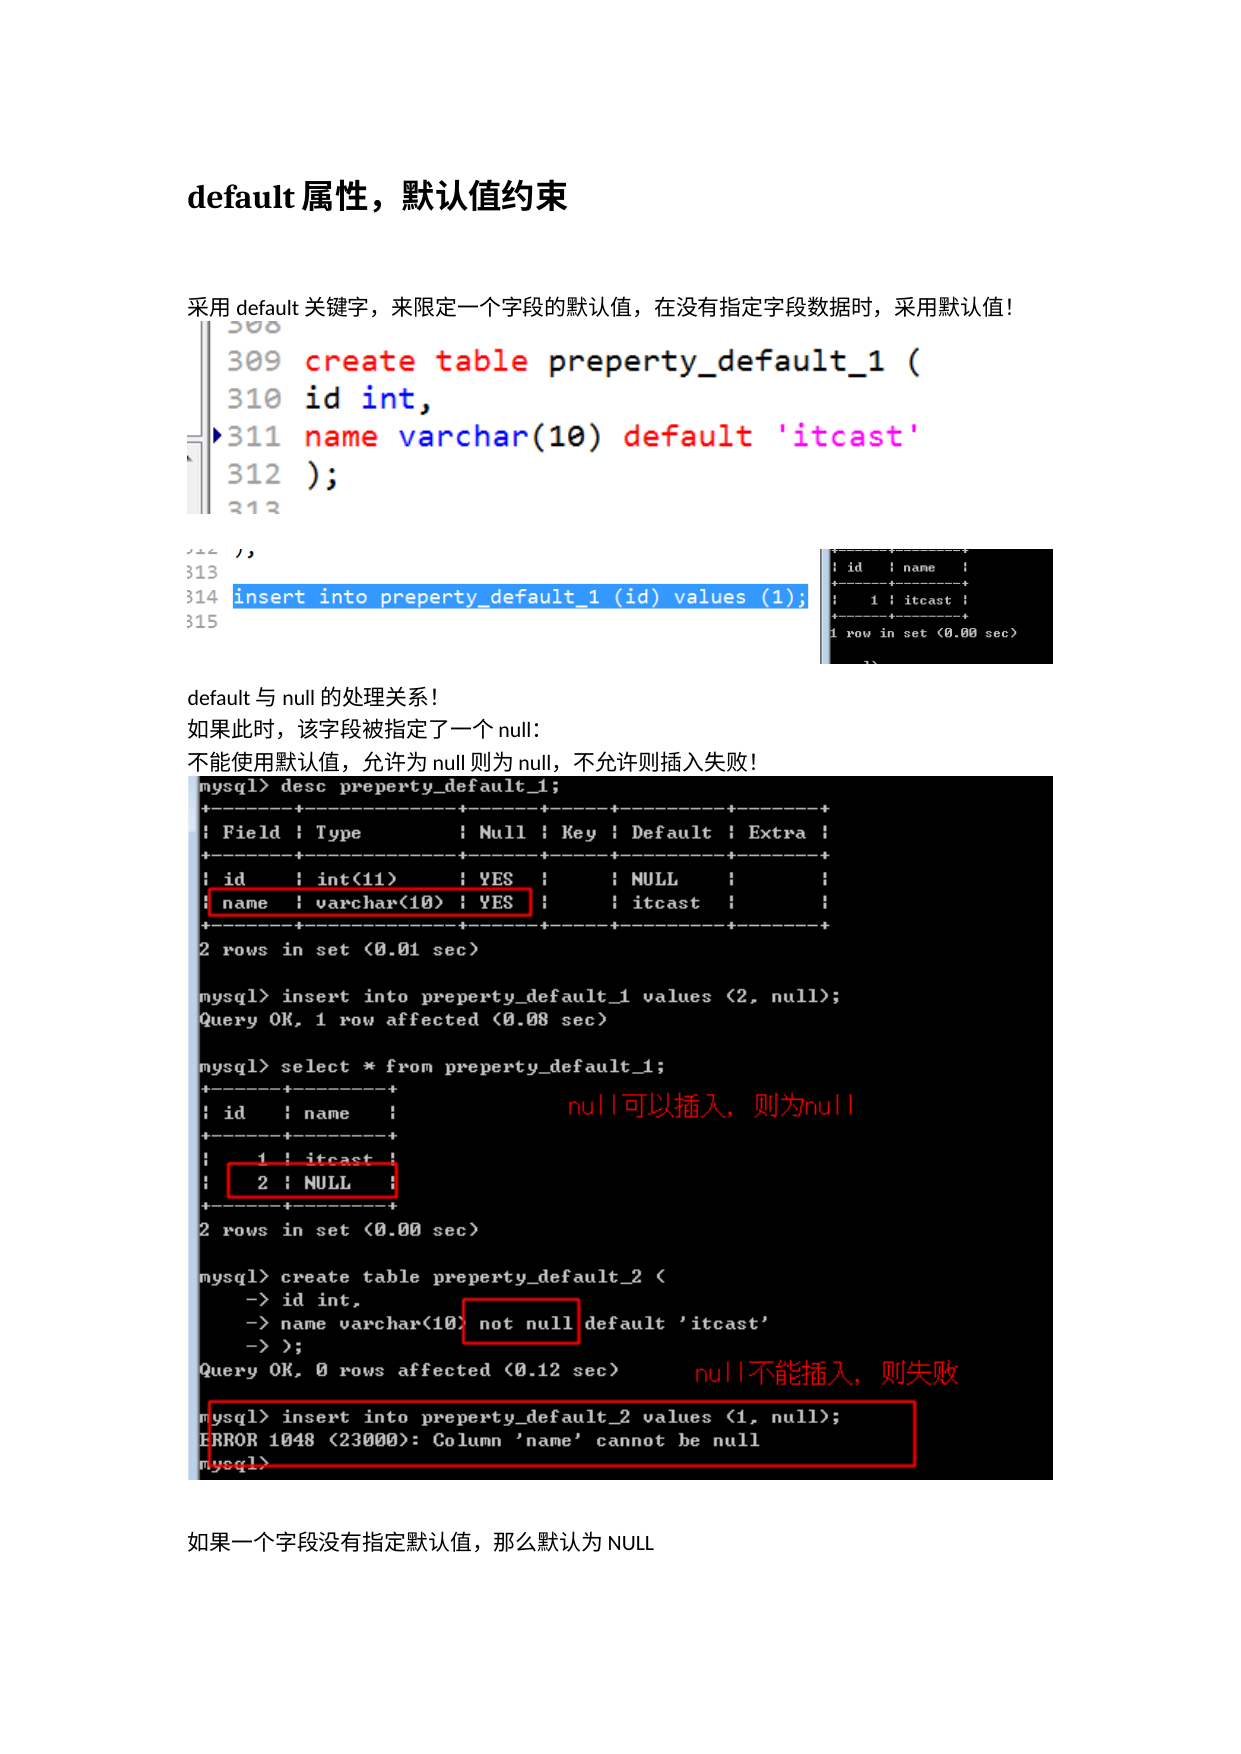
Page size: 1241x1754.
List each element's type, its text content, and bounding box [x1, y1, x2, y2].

picture [187, 776, 1053, 1480]
text 不能使用默认值，允许为null则为null，不允许则插入失败！ [187, 744, 1053, 776]
text default 与 null 的处理关系！ [187, 679, 1053, 712]
text 如果此时，该字段被指定了一个null： [187, 712, 1053, 744]
picture [187, 549, 1053, 664]
text 如果一个字段没有指定默认值，那么默认为NULL [187, 1524, 1053, 1557]
subtitle default属性，默认值约束 [187, 162, 1053, 227]
text 采用 default 关键字，来限定一个字段的默认值，在没有指定字段数据时，采用默认值！ [187, 289, 1053, 322]
picture [187, 321, 1019, 514]
